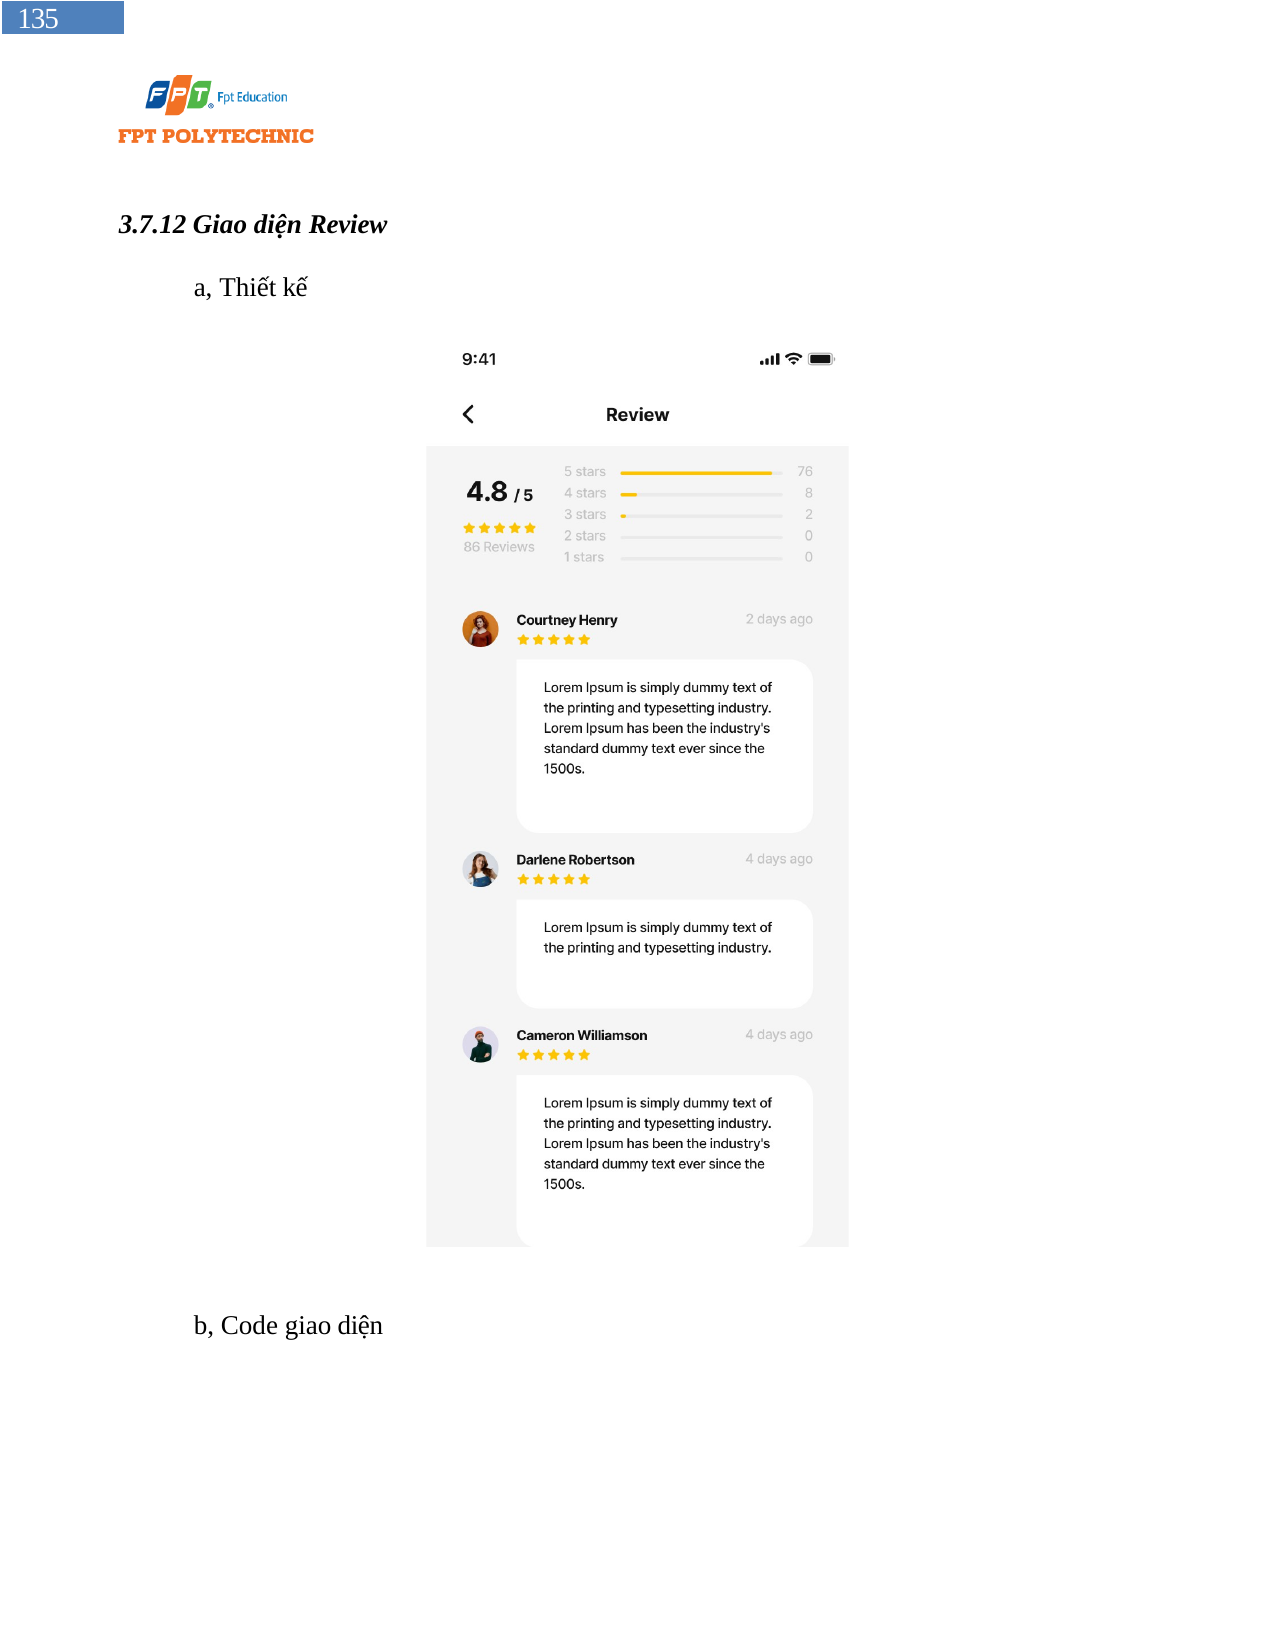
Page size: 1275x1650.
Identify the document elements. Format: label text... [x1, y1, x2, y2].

text b, Code giao diện [193, 1309, 1210, 1340]
picture [118, 75, 314, 143]
subtitle Giao diện Review [118, 209, 1210, 240]
text a, Thiết kế [193, 271, 1210, 302]
picture [426, 352, 849, 1247]
